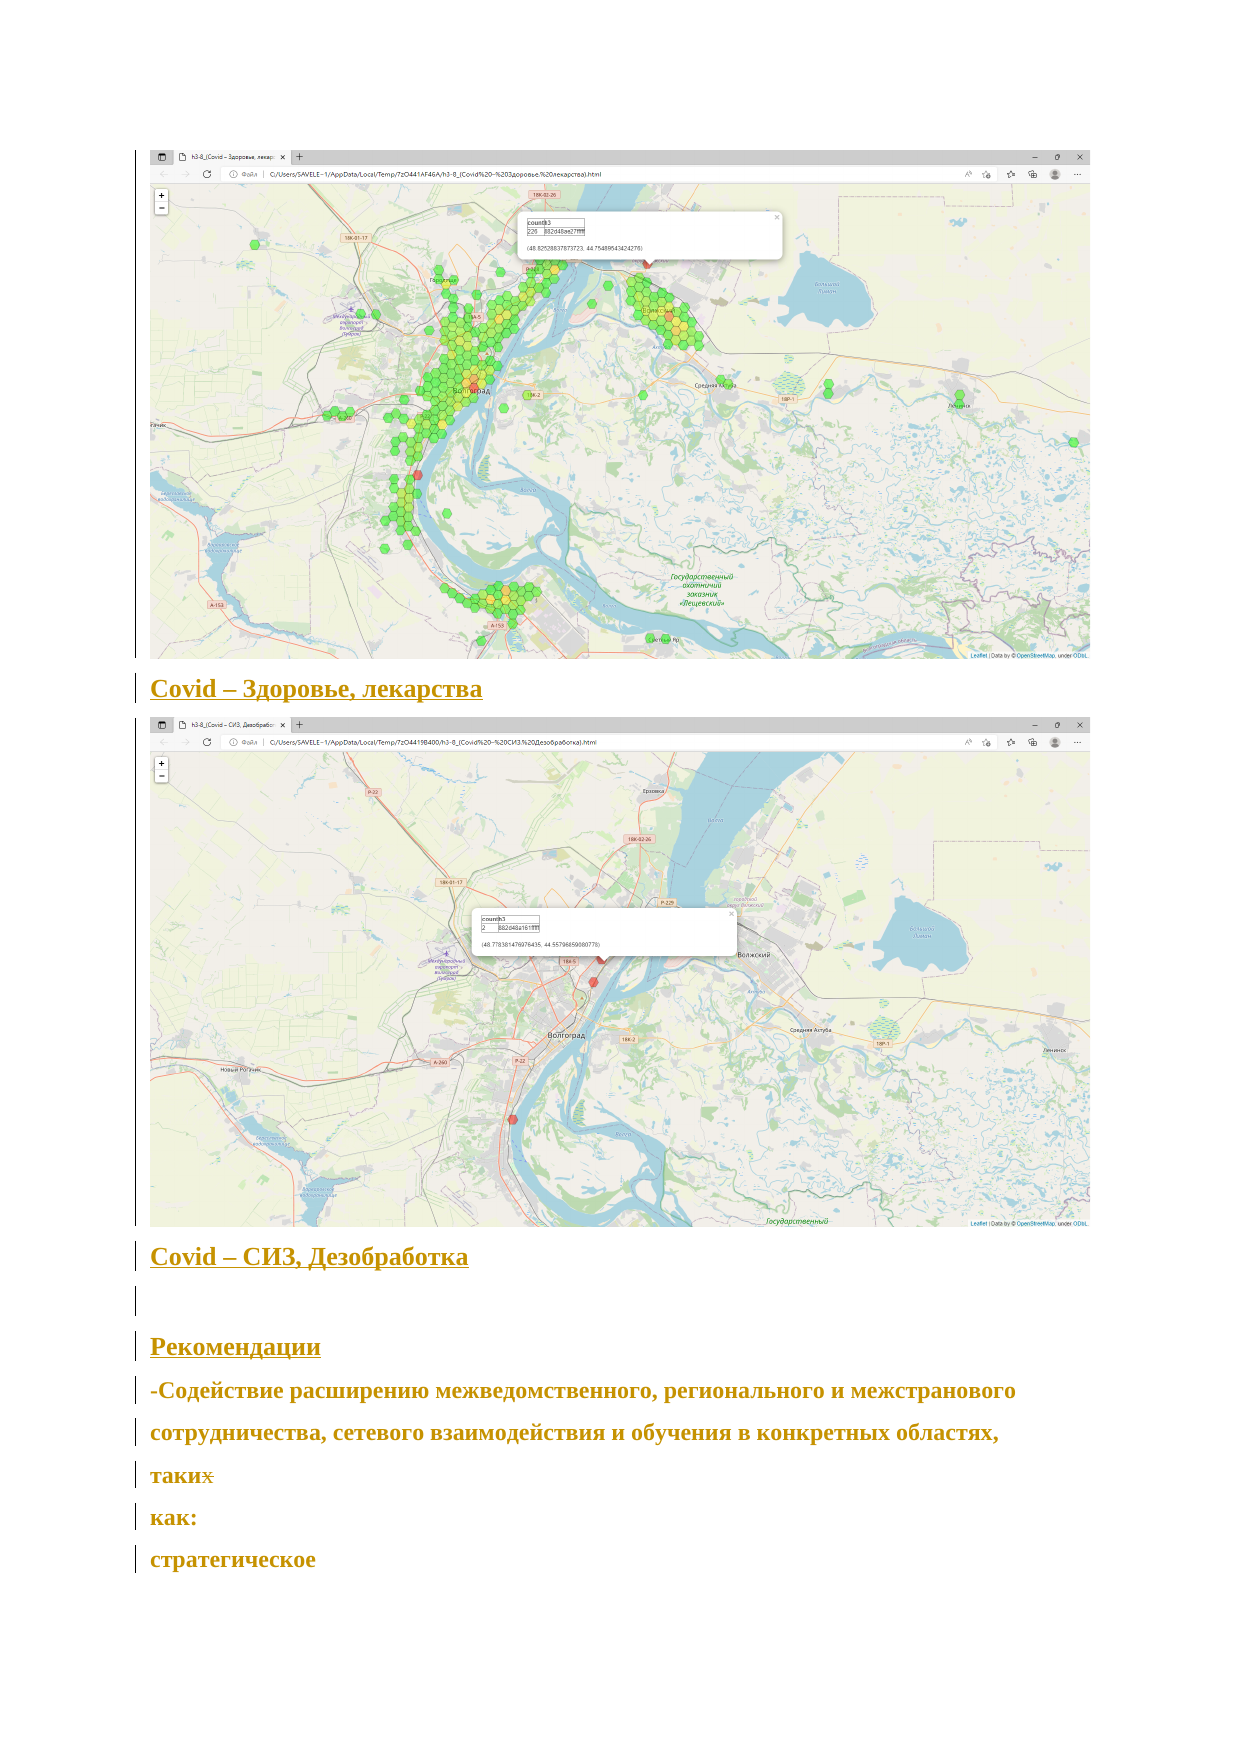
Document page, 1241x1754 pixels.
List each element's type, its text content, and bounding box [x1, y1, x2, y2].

text стратегическое [150, 1545, 1090, 1573]
picture [150, 717, 1091, 1227]
picture [150, 150, 1091, 659]
text как: [150, 1503, 1090, 1530]
text сотрудничества, сетевого взаимодействия и обучения в конкретных областях, [150, 1418, 1090, 1446]
text -Содействие расширению межведомственного, регионального и межстранового [150, 1376, 1090, 1404]
text таки [150, 1461, 1090, 1488]
